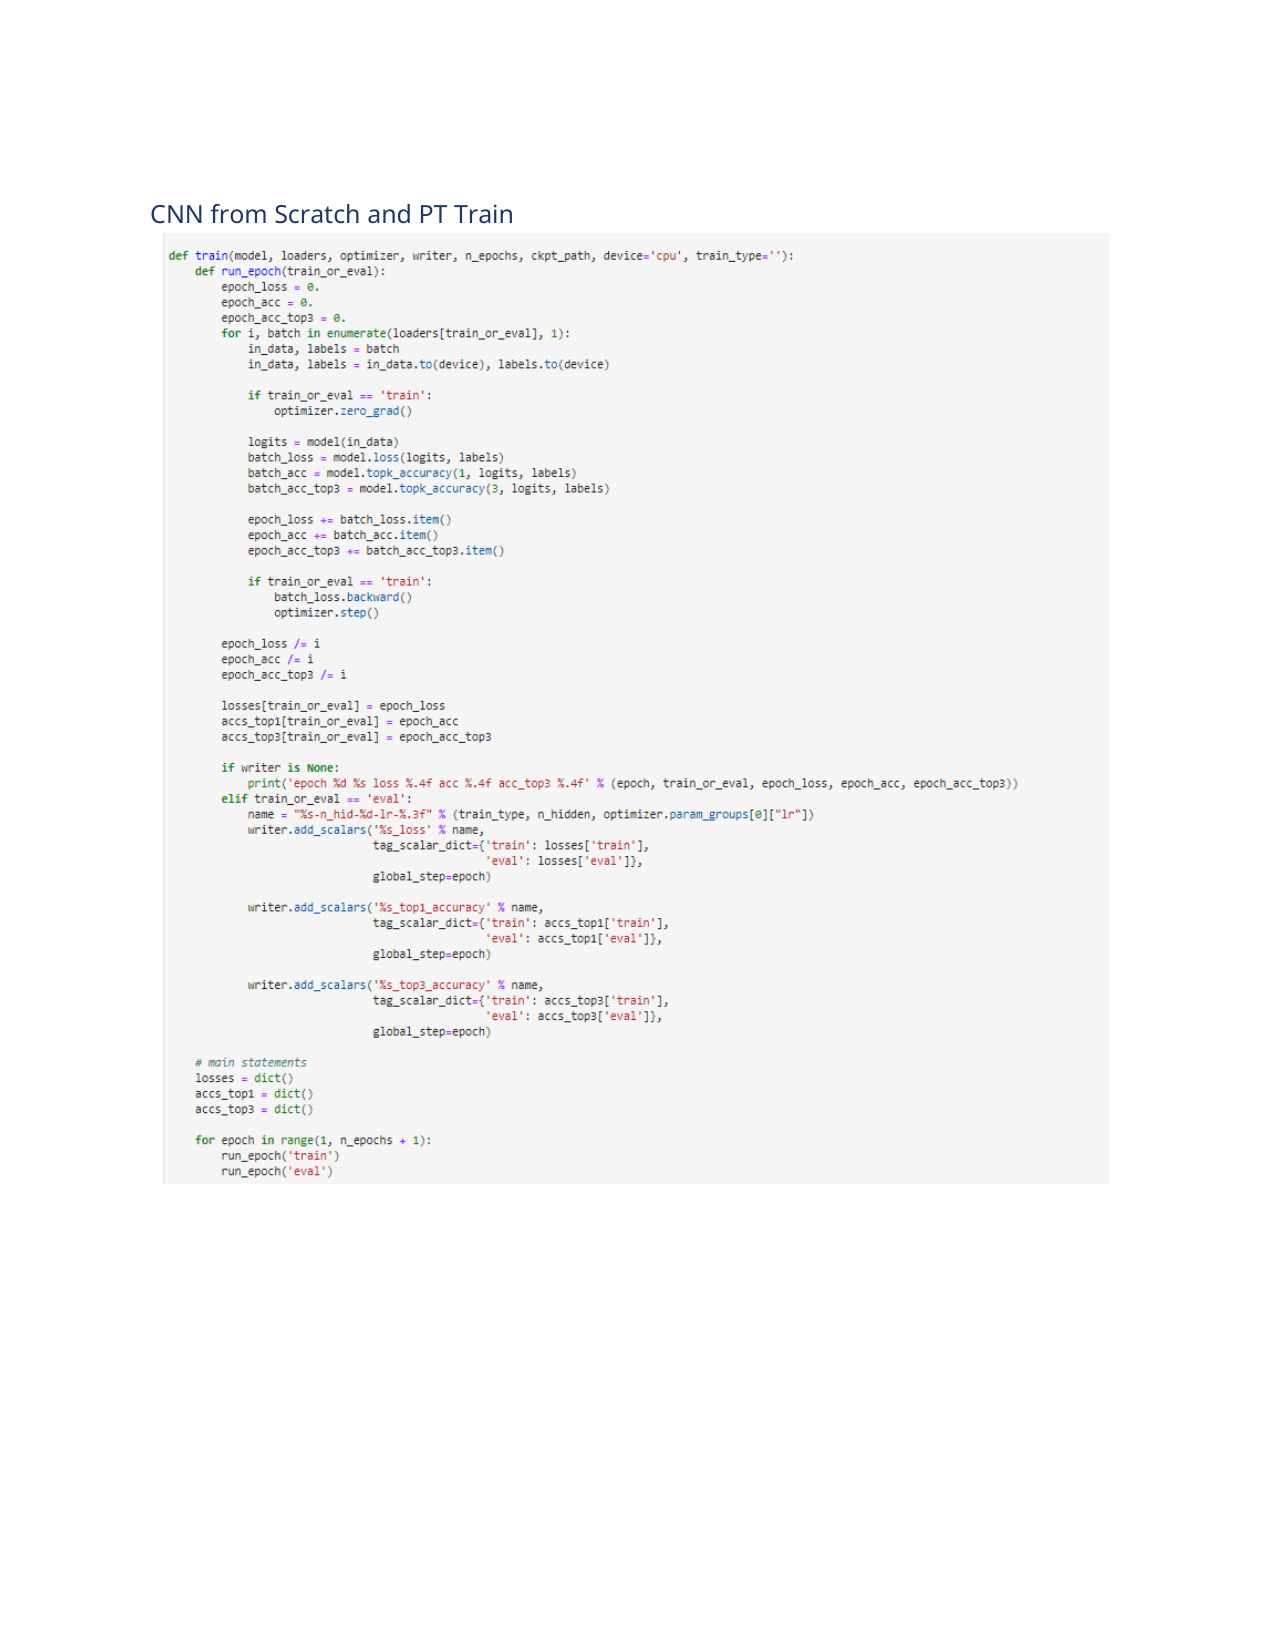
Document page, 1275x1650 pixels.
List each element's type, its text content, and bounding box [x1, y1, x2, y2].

picture [150, 233, 1110, 1184]
subtitle CNN from Scratch and PT Train [150, 197, 1125, 231]
